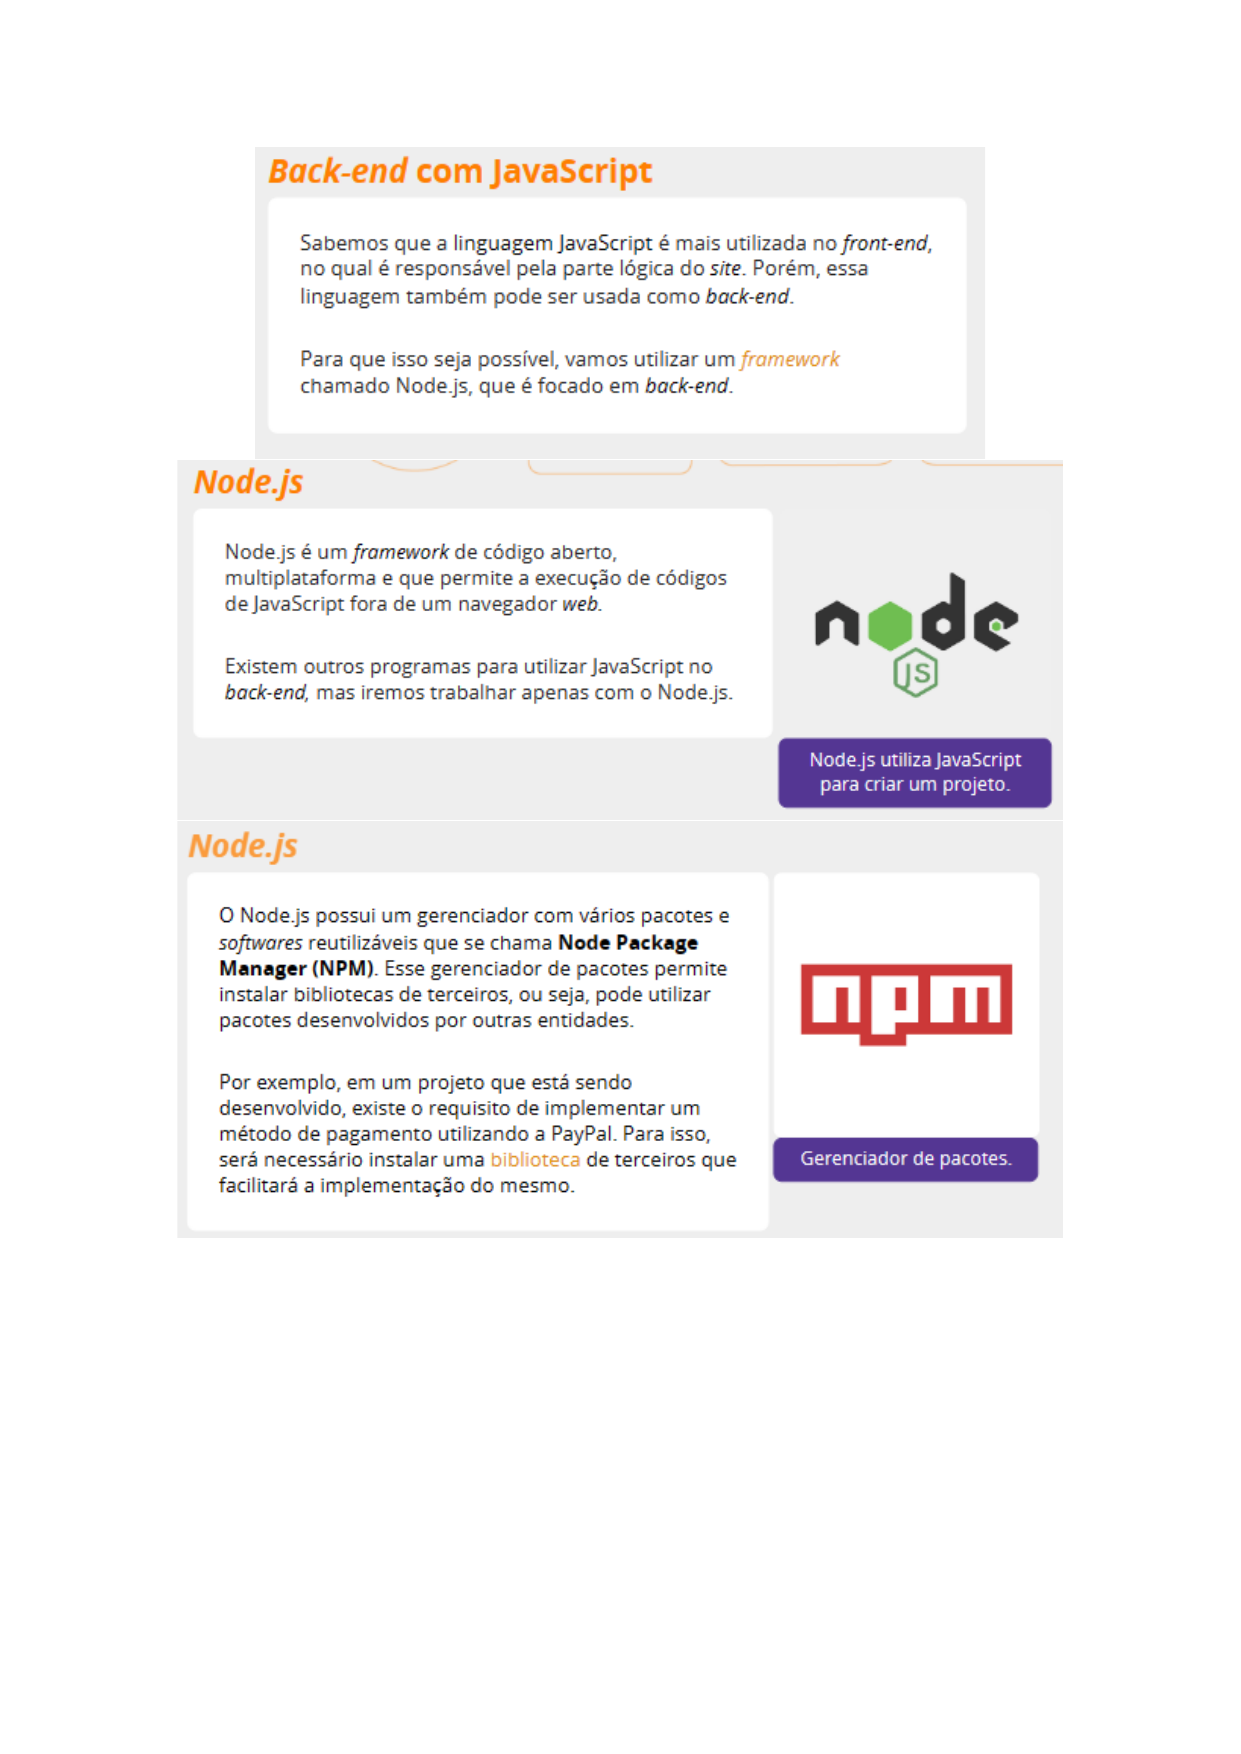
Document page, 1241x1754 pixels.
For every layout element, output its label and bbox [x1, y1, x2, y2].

picture [177, 821, 1063, 1238]
picture [255, 147, 986, 459]
picture [177, 460, 1063, 820]
